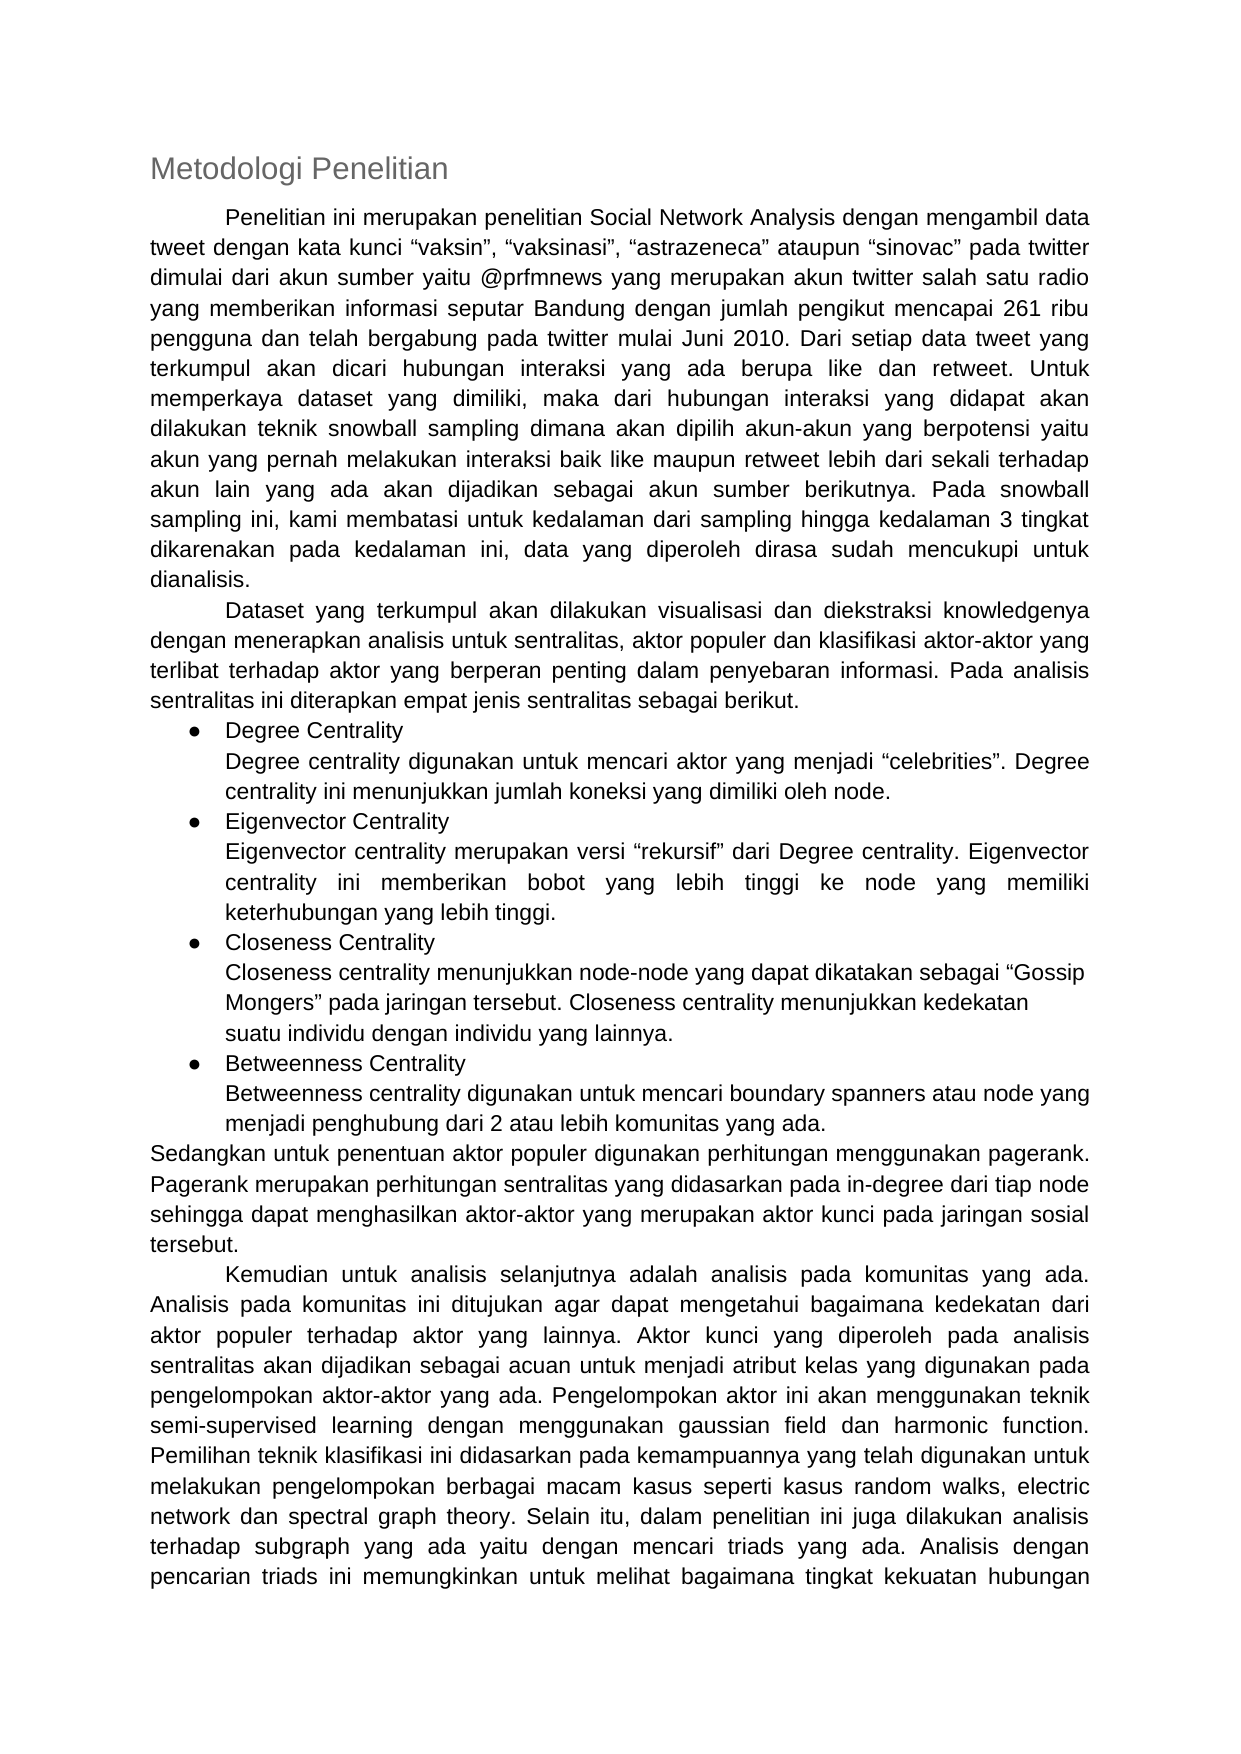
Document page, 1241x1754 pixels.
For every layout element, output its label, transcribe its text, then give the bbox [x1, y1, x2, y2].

text Sedangkan untuk penentuan aktor populer digunakan perhitungan menggunakan pagerank. Pagerank merupakan perhitungan sentralitas yang didasarkan pada in-degree dari tiap node sehingga dapat menghasilkan aktor-aktor yang merupakan aktor kunci pada jaringan sosial tersebut. [150, 1140, 1090, 1257]
text Eigenvector centrality merupakan versi “rekursif” dari Degree centrality. Eigenvector centrality ini memberikan bobot yang lebih tinggi ke node yang memiliki keterhubungan yang lebih tinggi. [225, 838, 1090, 925]
text Degree centrality digunakan untuk mencari aktor yang menjadi “celebrities”. Degree centrality ini menunjukkan jumlah koneksi yang dimiliki oleh node. [225, 748, 1090, 804]
text Closeness centrality menunjukkan node-node yang dapat dikatakan sebagai “Gossip Mongers” pada jaringan tersebut. Closeness centrality menunjukkan kedekatan suatu individu dengan individu yang lainnya. [225, 959, 1090, 1046]
list Betweenness Centrality [187, 1050, 1090, 1076]
list Degree Centrality [187, 717, 1090, 744]
text Dataset yang terkumpul akan dilakukan visualisasi dan diekstraksi knowledgenya dengan menerapkan analisis untuk sentralitas, aktor populer dan klasifikasi aktor-aktor yang terlibat terhadap aktor yang berperan penting dalam penyebaran informasi. Pada analisis sentralitas ini diterapkan empat jenis sentralitas sebagai berikut. [150, 597, 1090, 713]
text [150, 1261, 1090, 1589]
text Penelitian ini merupakan penelitian Social Network Analysis dengan mengambil data tweet dengan kata kunci “vaksin”, “vaksinasi”, “astrazeneca” ataupun “sinovac” pada twitter dimulai dari akun sumber yaitu @prfmnews yang merupakan akun twitter salah satu radio yang memberikan informasi seputar Bandung dengan jumlah pengikut mencapai 261 ribu pengguna dan telah bergabung pada twitter mulai Juni 2010. Dari setiap data tweet yang terkumpul akan dicari hubungan interaksi yang ada berupa like dan retweet. Untuk memperkaya dataset yang dimiliki, maka dari hubungan interaksi yang didapat akan dilakukan teknik snowball sampling dimana akan dipilih akun-akun yang berpotensi yaitu akun yang pernah melakukan interaksi baik like maupun retweet lebih dari sekali terhadap akun lain yang ada akan dijadikan sebagai akun sumber berikutnya. Pada snowball sampling ini, kami membatasi untuk kedalaman dari sampling hingga kedalaman 3 tingkat dikarenakan pada kedalaman ini, data yang diperoleh dirasa sudah mencukupi untuk dianalisis. [150, 204, 1090, 593]
list Eigenvector Centrality [187, 808, 1090, 834]
list Closeness Centrality [187, 929, 1090, 955]
text Betweenness centrality digunakan untuk mencari boundary spanners atau node yang menjadi penghubung dari 2 atau lebih komunitas yang ada. [225, 1080, 1090, 1136]
text Metodologi Penelitian [150, 150, 1090, 186]
